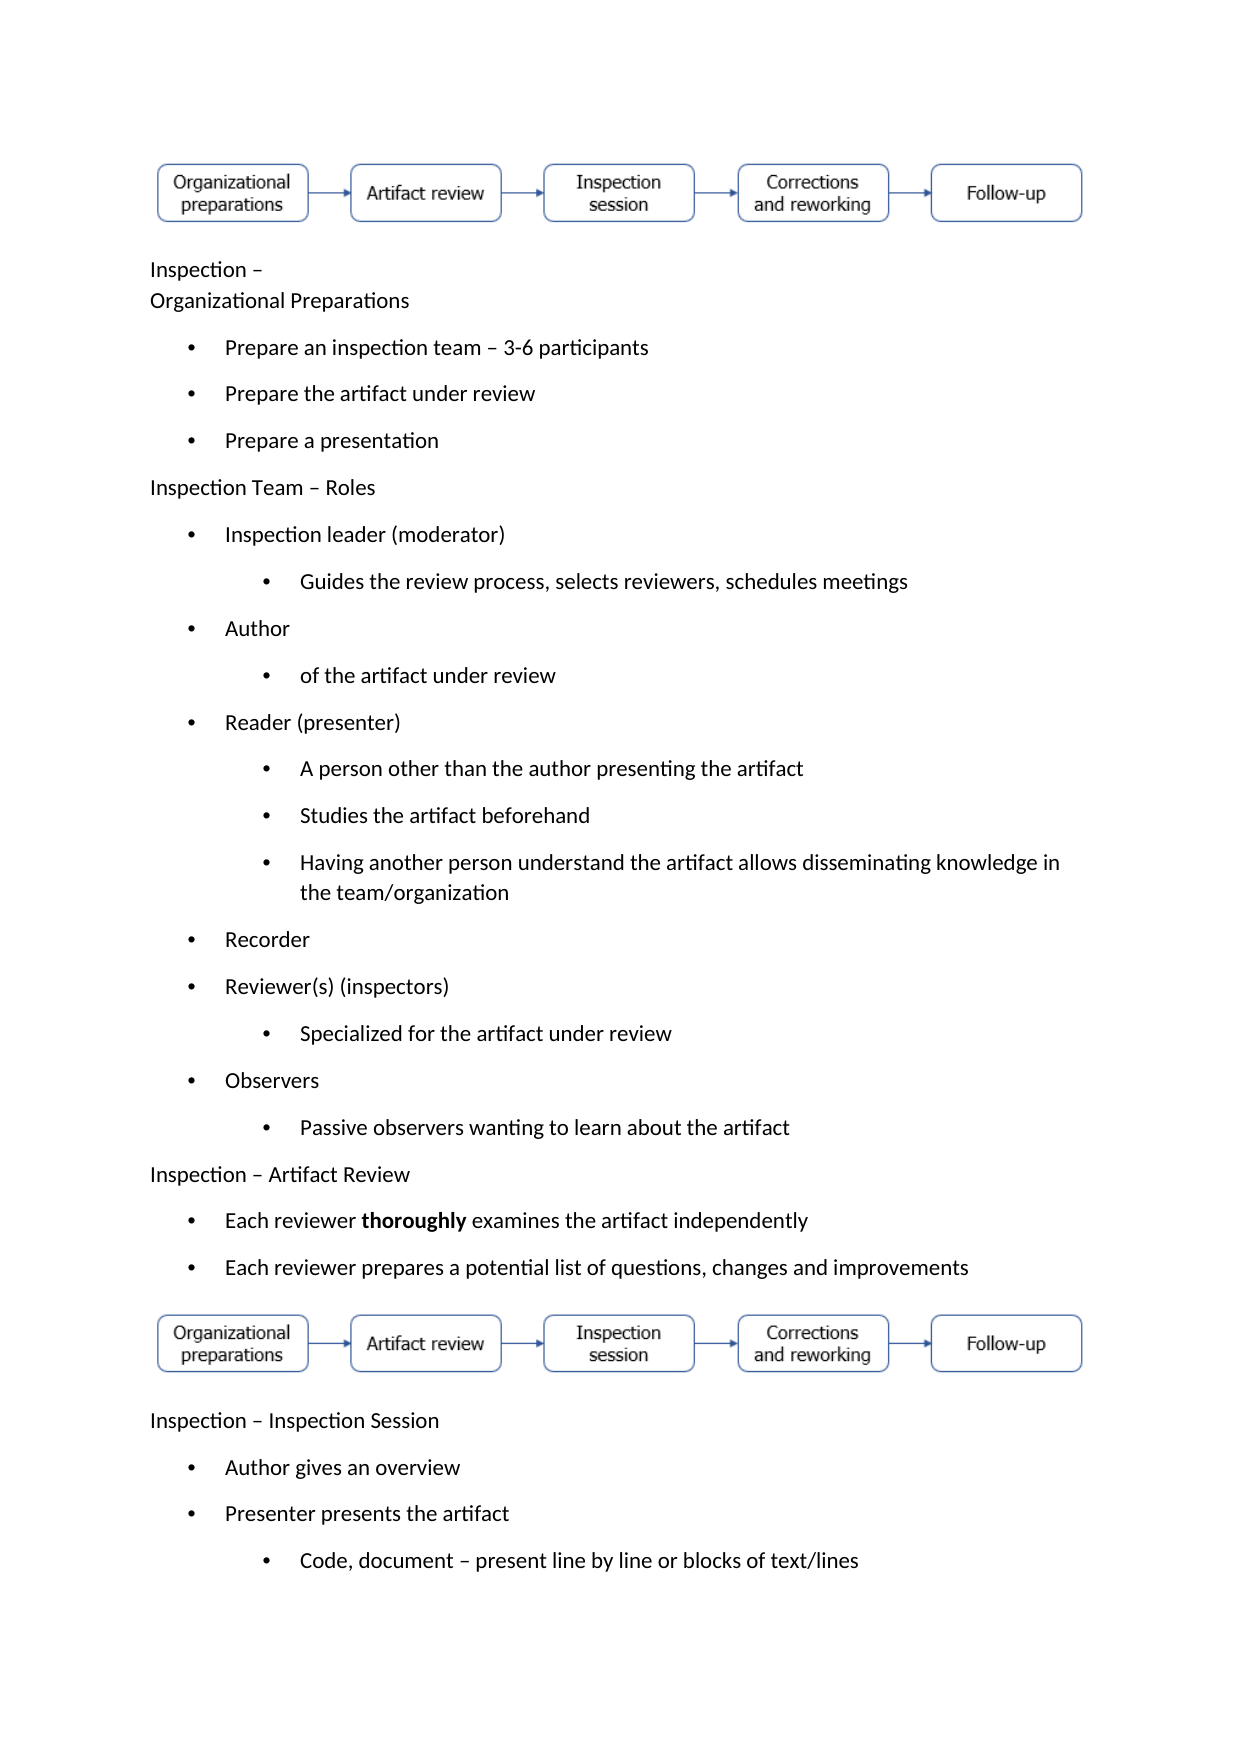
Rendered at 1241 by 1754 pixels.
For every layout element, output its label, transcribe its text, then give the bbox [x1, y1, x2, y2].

list Author gives an overview [187, 1453, 1090, 1481]
list Studies the artifact beforehand [262, 801, 1090, 829]
text Inspection – Artifact Review [150, 1160, 1090, 1188]
list Specialized for the artifact under review [262, 1019, 1090, 1047]
list Passive observers wanting to learn about the artifact [262, 1113, 1090, 1141]
list Prepare the artifact under review [187, 379, 1090, 407]
list Reviewer(s) (inspectors) [187, 972, 1090, 1000]
picture [150, 150, 1091, 237]
text Inspection – Organizational Preparations [150, 256, 1090, 314]
picture [150, 1300, 1091, 1387]
list Code, document – present line by line or blocks of text/lines [262, 1546, 1090, 1574]
list Observers [187, 1066, 1090, 1094]
list of the artifact under review [262, 661, 1090, 689]
text Inspection Team – Roles [150, 473, 1090, 501]
list Reader (presenter) [187, 708, 1090, 736]
list Prepare an inspection team – 3-6 participants [187, 333, 1090, 361]
list Presenter presents the artifact [187, 1499, 1090, 1528]
list Guides the review process, selects reviewers, schedules meetings [262, 567, 1090, 595]
list Prepare a presentation [187, 426, 1090, 454]
list Each reviewer prepares a potential list of questions, changes and improvements [187, 1253, 1090, 1281]
list Each reviewer thoroughly examines the artifact independently [187, 1207, 1090, 1234]
list Having another person understand the artifact allows disseminating knowledge in the team/organization [262, 848, 1090, 906]
list A person other than the author presenting the artifact [262, 754, 1090, 782]
list Recorder [187, 925, 1090, 953]
text Inspection – Inspection Session [150, 1406, 1090, 1434]
list Author [187, 614, 1090, 642]
list Inspection leader (moderator) [187, 520, 1090, 548]
